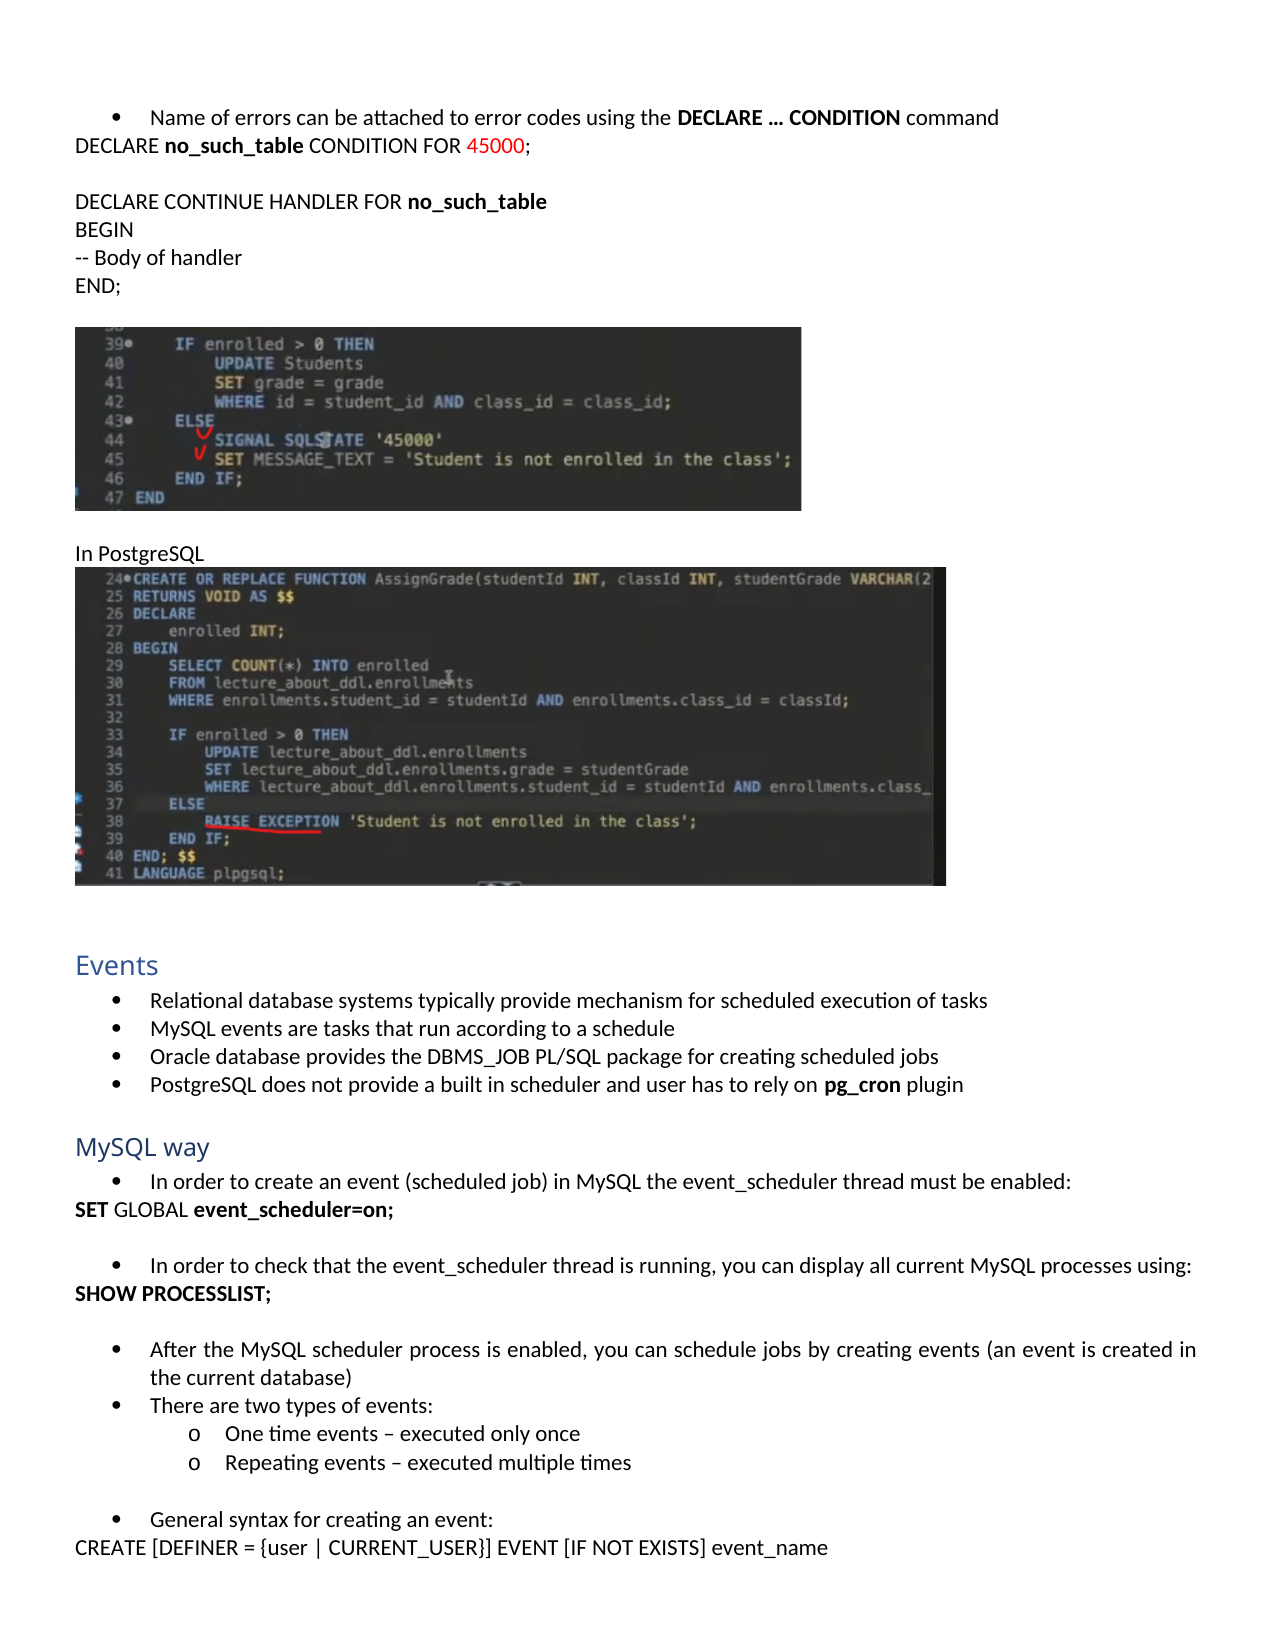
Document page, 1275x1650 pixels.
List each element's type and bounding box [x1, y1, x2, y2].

picture [75, 567, 947, 886]
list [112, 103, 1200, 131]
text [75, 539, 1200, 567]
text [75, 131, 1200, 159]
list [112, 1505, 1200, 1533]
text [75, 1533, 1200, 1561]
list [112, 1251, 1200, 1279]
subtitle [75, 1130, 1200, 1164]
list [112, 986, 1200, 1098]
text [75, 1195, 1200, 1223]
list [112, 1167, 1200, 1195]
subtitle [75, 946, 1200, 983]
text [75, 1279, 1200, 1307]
picture [75, 327, 802, 511]
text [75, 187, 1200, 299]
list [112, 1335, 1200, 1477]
